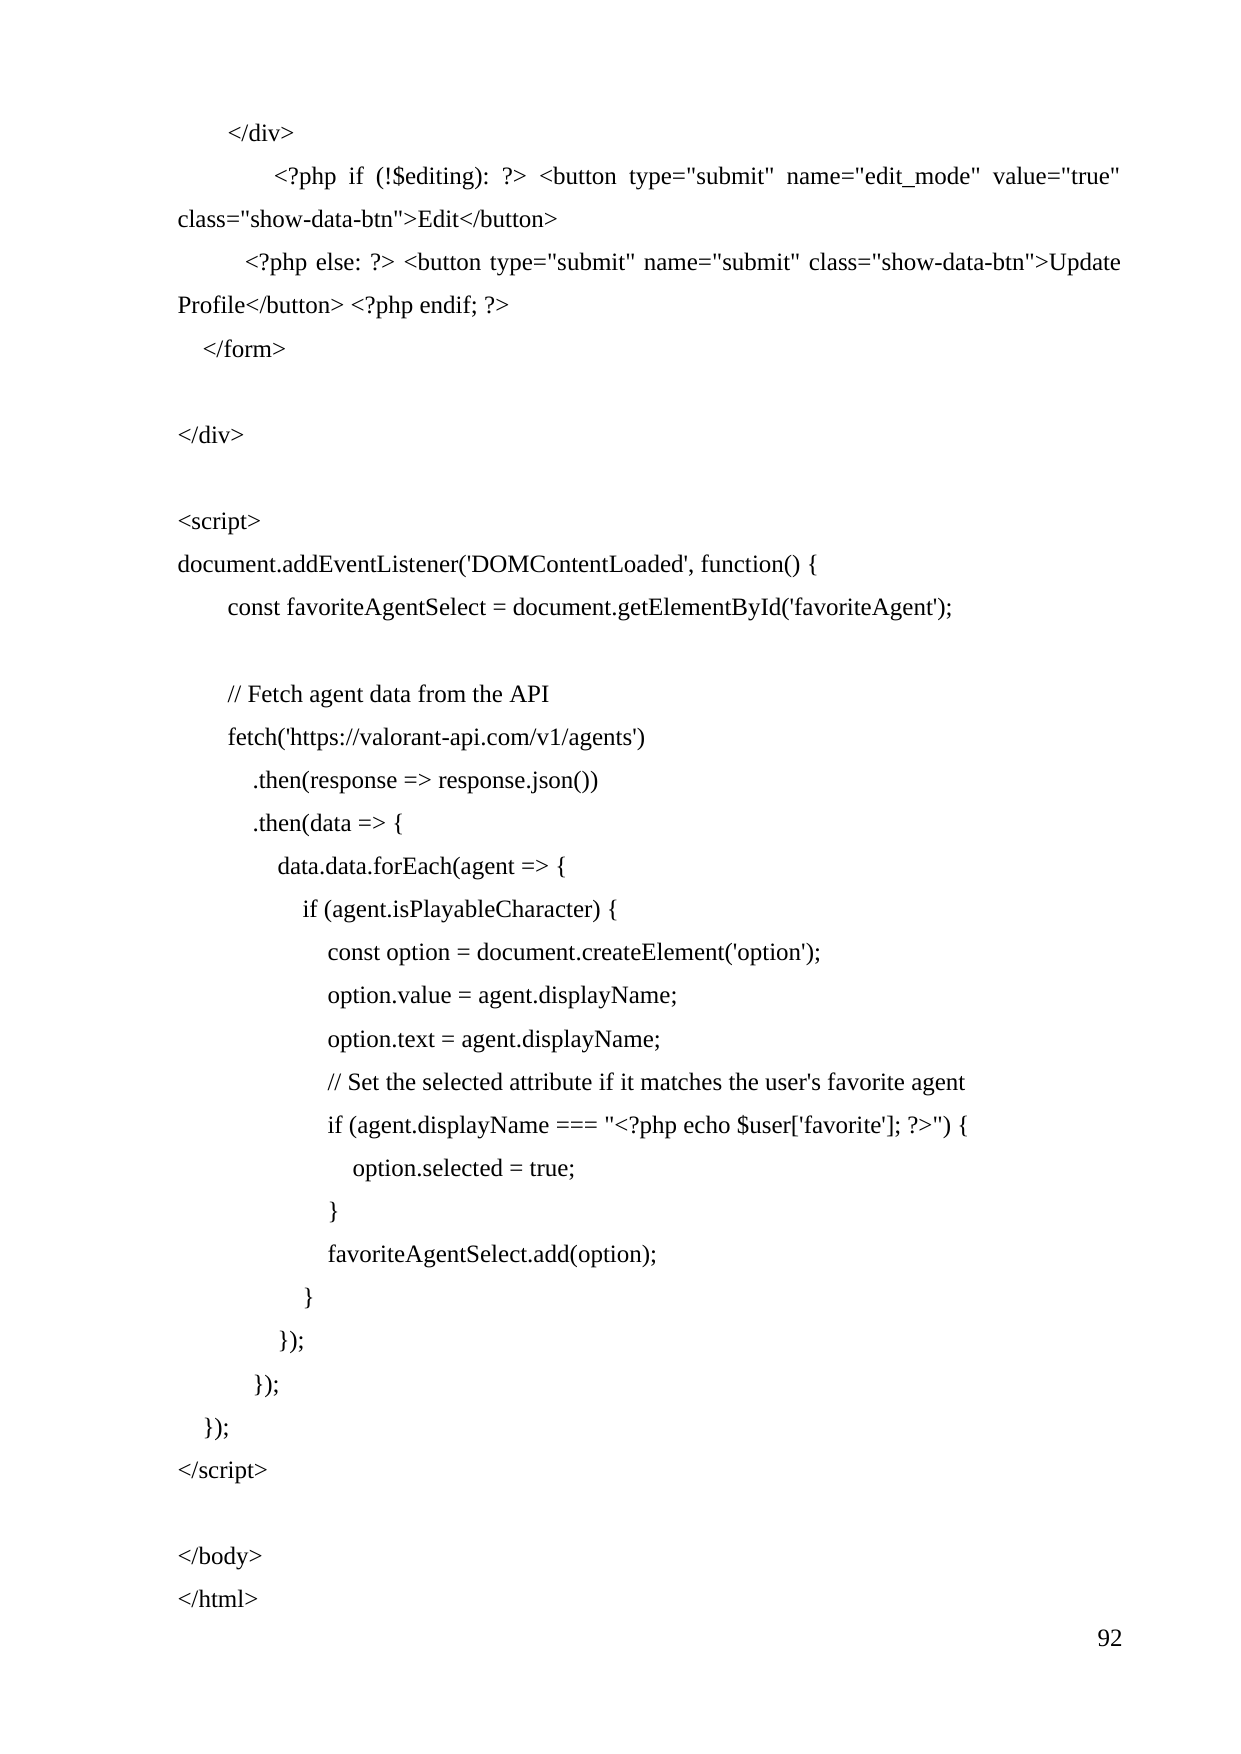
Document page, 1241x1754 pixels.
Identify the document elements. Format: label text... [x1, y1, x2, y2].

text fetch('https://valorant-api.com/v1/agents') [177, 722, 1122, 751]
text // Set the selected attribute if it matches the user's favorite agent [177, 1067, 1122, 1096]
text <?php else: ?> <button type="submit" name="submit" class="show-data-btn">Update Profile</button> <?php endif; ?> [177, 247, 1122, 319]
text </body> [177, 1541, 1122, 1570]
text </form> [177, 334, 1122, 362]
text // Fetch agent data from the API [177, 679, 1122, 707]
text </div> [177, 118, 1122, 147]
text }); [177, 1326, 1122, 1354]
text data.data.forEach(agent => { [177, 851, 1122, 880]
text const option = document.createElement('option'); [177, 937, 1122, 966]
text } [177, 1282, 1122, 1311]
text .then(response => response.json()) [177, 765, 1122, 794]
text </script> [177, 1455, 1122, 1484]
text document.addEventListener('DOMContentLoaded', function() { [177, 549, 1122, 578]
text }); [177, 1369, 1122, 1397]
text <script> [177, 506, 1122, 535]
text } [177, 1196, 1122, 1225]
text option.selected = true; [177, 1153, 1122, 1182]
text const favoriteAgentSelect = document.getElementById('favoriteAgent'); [177, 592, 1122, 621]
text if (agent.displayName === "<?php echo $user['favorite']; ?>") { [177, 1110, 1122, 1139]
text .then(data => { [177, 808, 1122, 837]
text option.value = agent.displayName; [177, 981, 1122, 1009]
text favoriteAgentSelect.add(option); [177, 1239, 1122, 1268]
text </div> [177, 420, 1122, 449]
text if (agent.isPlayableCharacter) { [177, 894, 1122, 923]
text </html> [177, 1584, 1122, 1613]
text }); [177, 1412, 1122, 1441]
text <?php if (!$editing): ?> <button type="submit" name="edit_mode" value="true" class="show-data-btn">Edit</button> [177, 161, 1122, 233]
text option.text = agent.displayName; [177, 1024, 1122, 1052]
